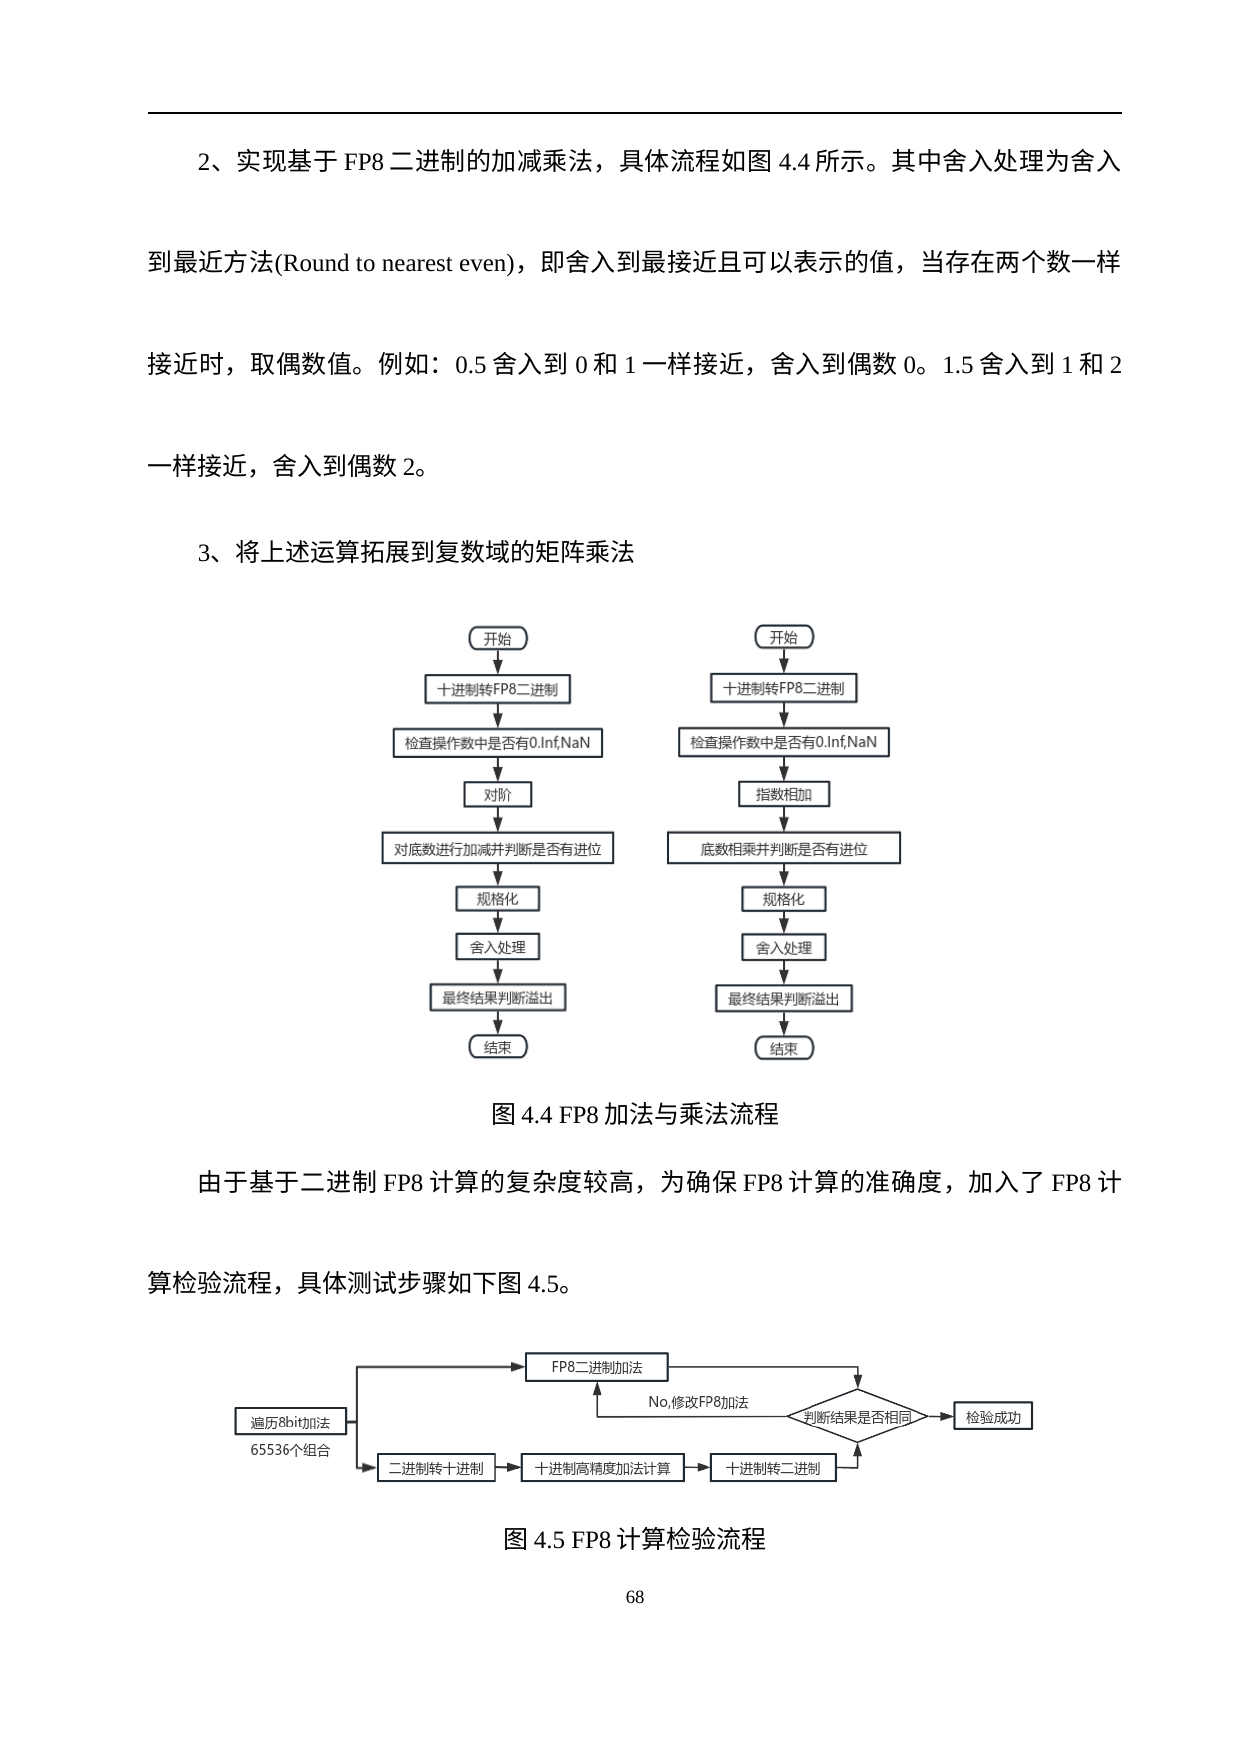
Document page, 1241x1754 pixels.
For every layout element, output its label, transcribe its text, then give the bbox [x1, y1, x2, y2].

text 由于基于二进制FP8计算的复杂度较高，为确保FP8计算的准确度，加入了FP8计算检验流程，具体测试步骤如下图4.5。 [148, 1146, 1122, 1316]
picture [652, 615, 925, 1066]
picture [230, 1334, 1040, 1499]
picture [357, 622, 647, 1066]
text 图4.4 FP8加法与乘法流程 [148, 1078, 1122, 1146]
text 2、实现基于FP8二进制的加减乘法，具体流程如图4.4所示。其中舍入处理为舍入到最近方法(Round to nearest even)，即舍入到最接近且可以表示的值，当存在两个数一样接近时，取偶数值。例如：0.5舍入到 0和1一样接近，舍入到偶数0。1.5舍入到1和2一样接近，舍入到偶数2。 [148, 125, 1122, 499]
text 3、将上述运算拓展到复数域的矩阵乘法 [148, 517, 1122, 585]
text 图4.5 FP8计算检验流程 [148, 1504, 1122, 1572]
